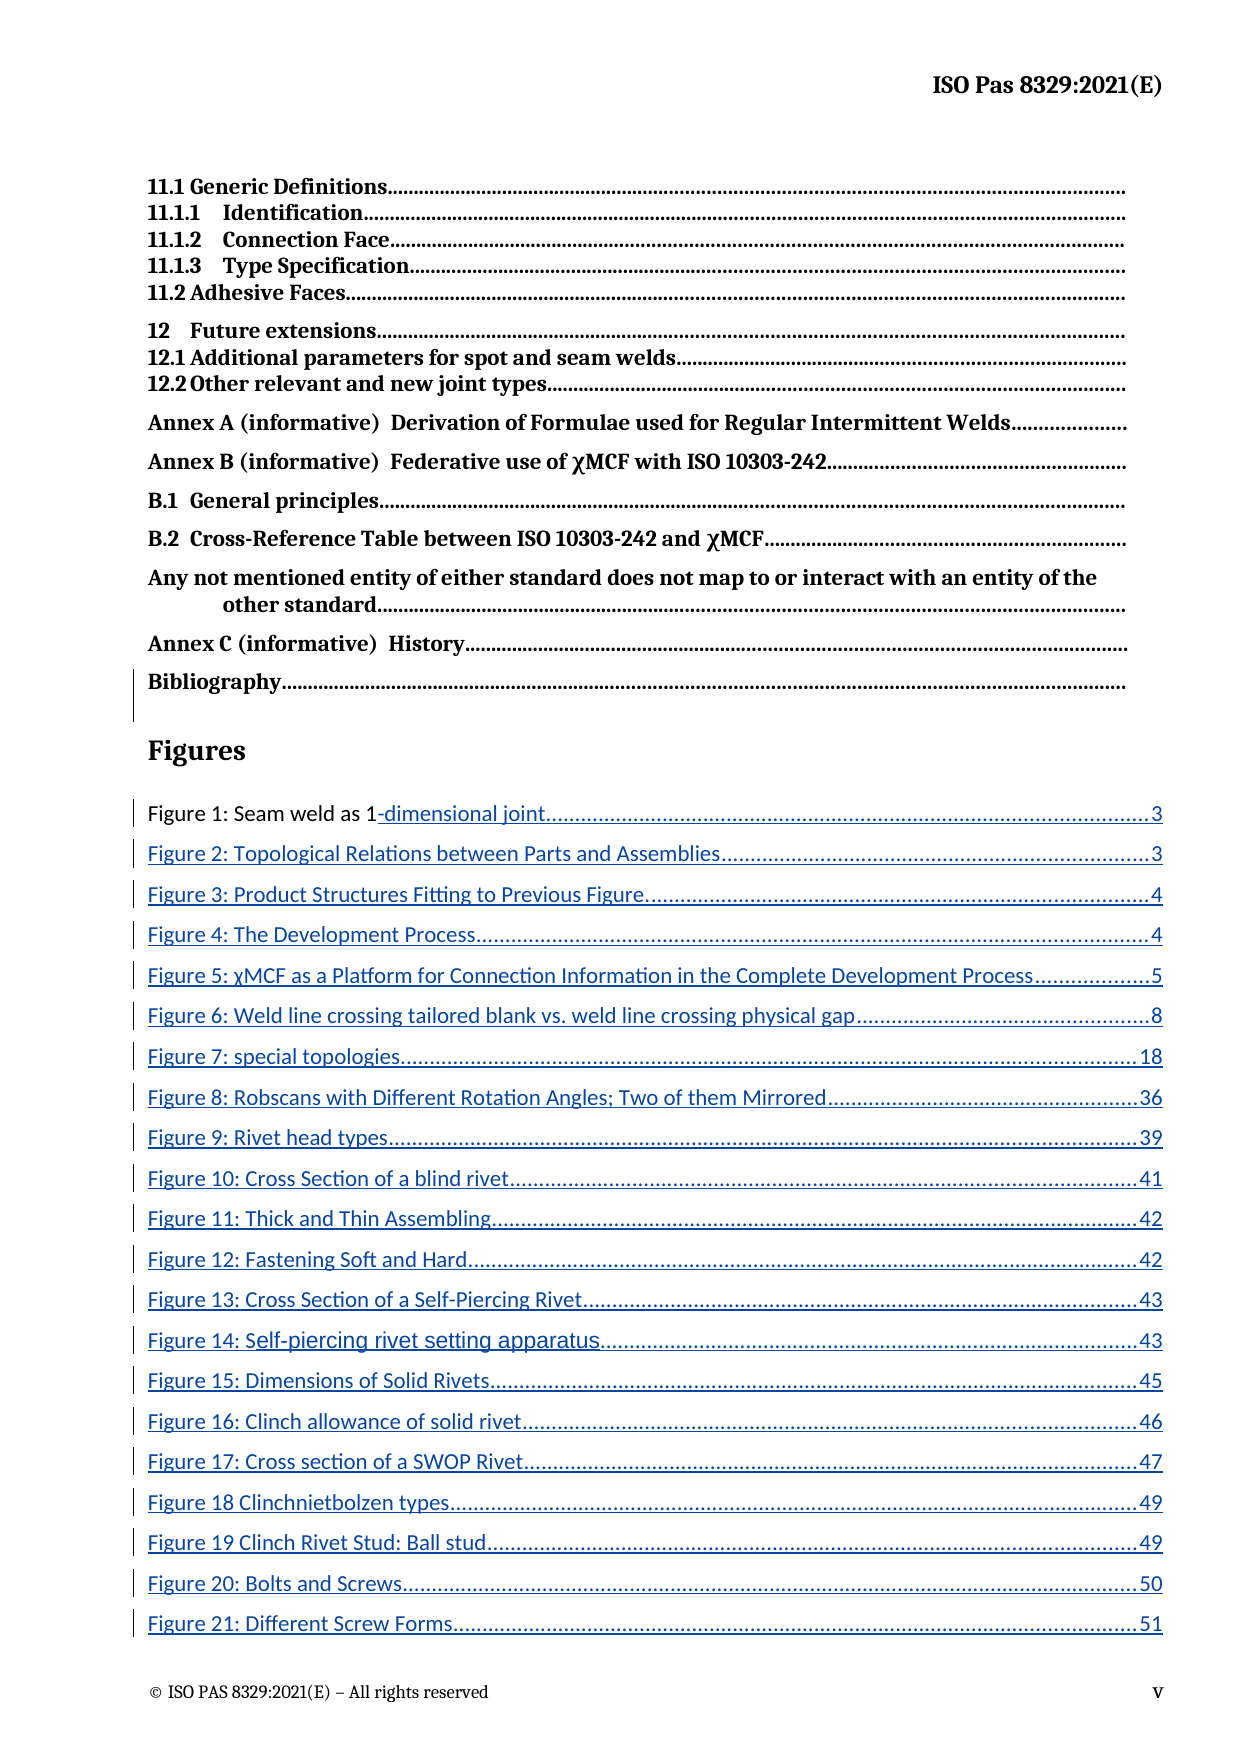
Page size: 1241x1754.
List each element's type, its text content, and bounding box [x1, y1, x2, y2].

text B.2 Cross-Reference Table between ISO 10303-242 and χMCF 149 [148, 526, 1111, 553]
text Annex C (informative) History 151 [148, 630, 1111, 657]
text 12.2 Other relevant and new joint types 145 [148, 371, 1111, 397]
text 11.1.3 Type Specification 142 [148, 253, 1111, 279]
text Annex B (informative) Federative use of χMCF with ISO 10303-242 149 [148, 448, 1111, 475]
text B.1 General principles 149 [148, 487, 1111, 514]
text 12 Future extensions 145 [148, 318, 1111, 344]
text Any not mentioned entity of either standard does not map to or interact with an entity of the other standard. 150 [148, 565, 1111, 618]
text Bibliography 153 [148, 669, 1111, 696]
text 11.2 Adhesive Faces 142 [148, 279, 1111, 306]
text 11.1.2 Connection Face 140 [148, 227, 1111, 253]
text 11.1.1 Identification 139 [148, 200, 1111, 227]
text 11.1 Generic Definitions 139 [148, 174, 1111, 200]
text Annex A (informative) Derivation of Formulae used for Regular Intermittent Welds 146 [148, 410, 1111, 436]
text 12.1 Additional parameters for spot and seam welds 145 [148, 344, 1111, 371]
